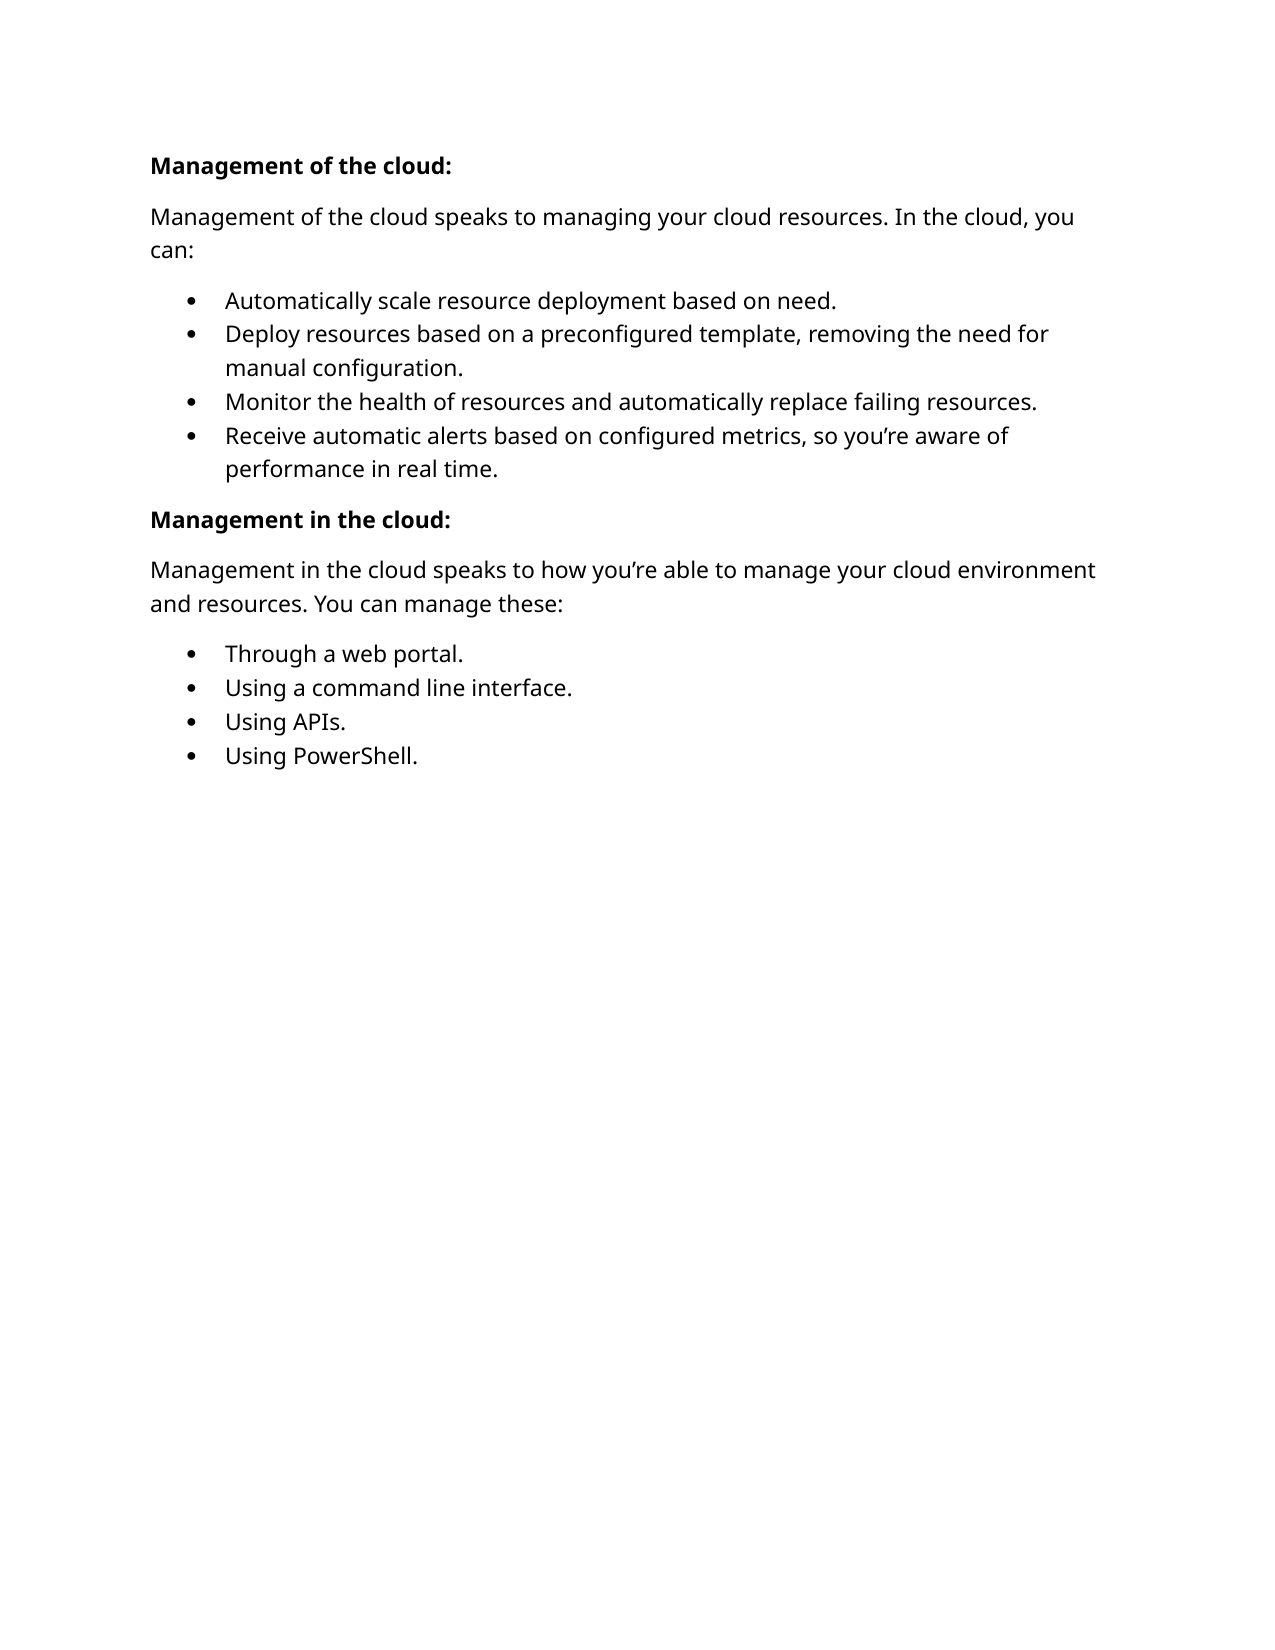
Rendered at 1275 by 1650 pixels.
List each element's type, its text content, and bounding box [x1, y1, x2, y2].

text Management of the cloud speaks to managing your cloud resources. In the cloud, you can: [150, 200, 1125, 265]
list Receive automatic alerts based on configured metrics, so you’re aware of performance in real time. [187, 419, 1125, 484]
list Deploy resources based on a preconfigured template, removing the need for manual configuration. [187, 318, 1125, 383]
list Using APIs. [187, 706, 1125, 737]
list Monitor the health of resources and automatically replace failing resources. [187, 386, 1125, 417]
text Management in the cloud speaks to how you’re able to manage your cloud environment and resources. You can manage these: [150, 554, 1125, 619]
list Using PowerShell. [187, 739, 1125, 771]
text Management in the cloud: [150, 504, 1125, 535]
text Management of the cloud: [150, 150, 1125, 181]
list Using a command line interface. [187, 672, 1125, 703]
list Automatically scale resource deployment based on need. [187, 284, 1125, 316]
list Through a web portal. [187, 638, 1125, 669]
